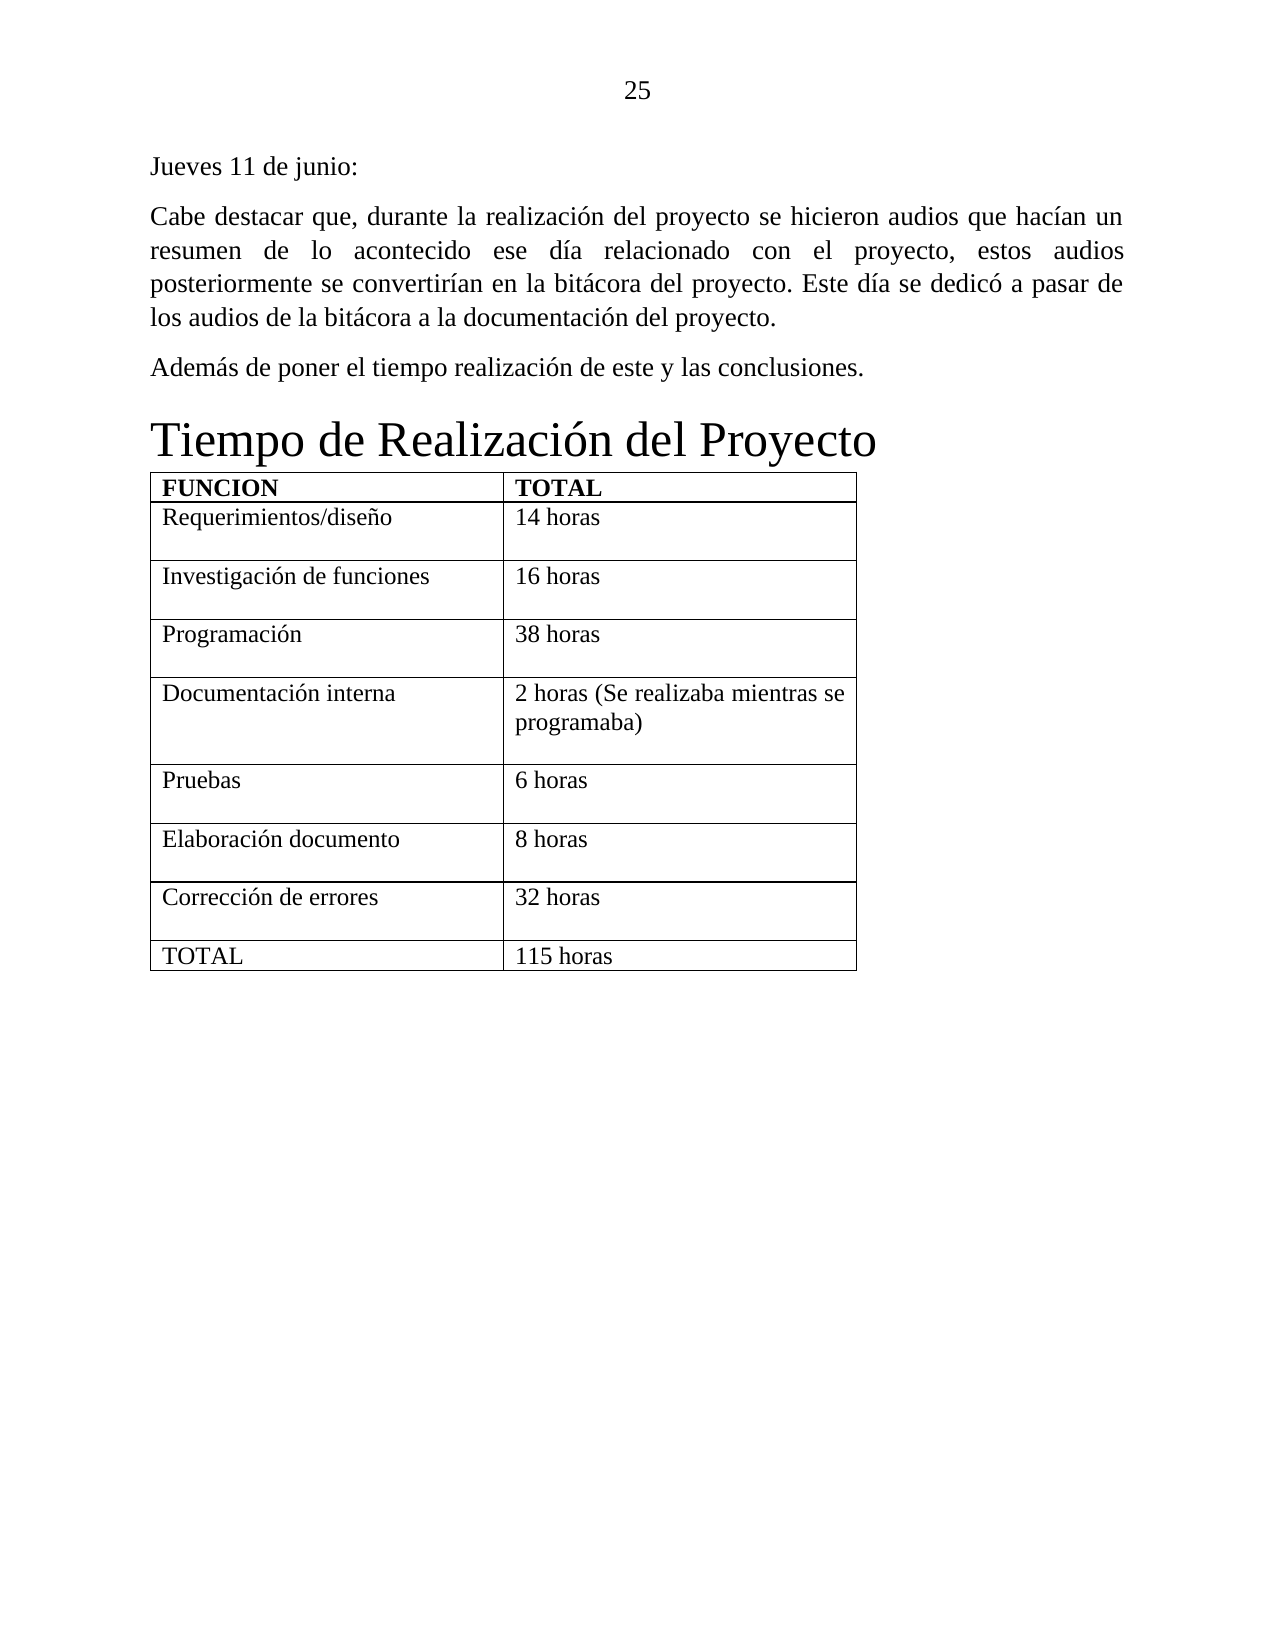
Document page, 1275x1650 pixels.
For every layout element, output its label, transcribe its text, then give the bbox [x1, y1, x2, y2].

text Además de poner el tiempo realización de este y las conclusiones. [150, 351, 1125, 382]
table_cell 14 horas [504, 503, 856, 560]
table_header TOTAL [504, 473, 856, 501]
table_cell Requerimientos/diseño [151, 503, 503, 560]
table_cell 8 horas [504, 824, 856, 881]
table_cell 32 horas [504, 883, 856, 940]
text Cabe destacar que, durante la realización del proyecto se hicieron audios que hacían un resumen de lo acontecido ese día relacionado con el proyecto, estos audios posteriormente se convertirían en la bitácora del proyecto. Este día se dedicó a pasar de los audios de la bitácora a la documentación del proyecto. [150, 200, 1125, 332]
table_cell Corrección de errores [151, 883, 503, 940]
table_cell 6 horas [504, 765, 856, 823]
table_cell 38 horas [504, 620, 856, 677]
table_cell 115 horas [504, 941, 856, 970]
table_header FUNCION [151, 473, 503, 501]
table_cell Programación [151, 620, 503, 677]
subtitle Tiempo de Realización del Proyecto [150, 409, 1125, 467]
table_cell Pruebas [151, 765, 503, 823]
table_cell Investigación de funciones [151, 561, 503, 618]
table_cell Elaboración documento [151, 824, 503, 881]
table_cell 16 horas [504, 561, 856, 618]
table_cell Documentación interna [151, 678, 503, 764]
table_cell TOTAL [151, 941, 503, 970]
text Jueves 11 de junio: [150, 150, 1125, 181]
table_cell 2 horas (Se realizaba mientras se programaba) [504, 678, 856, 764]
